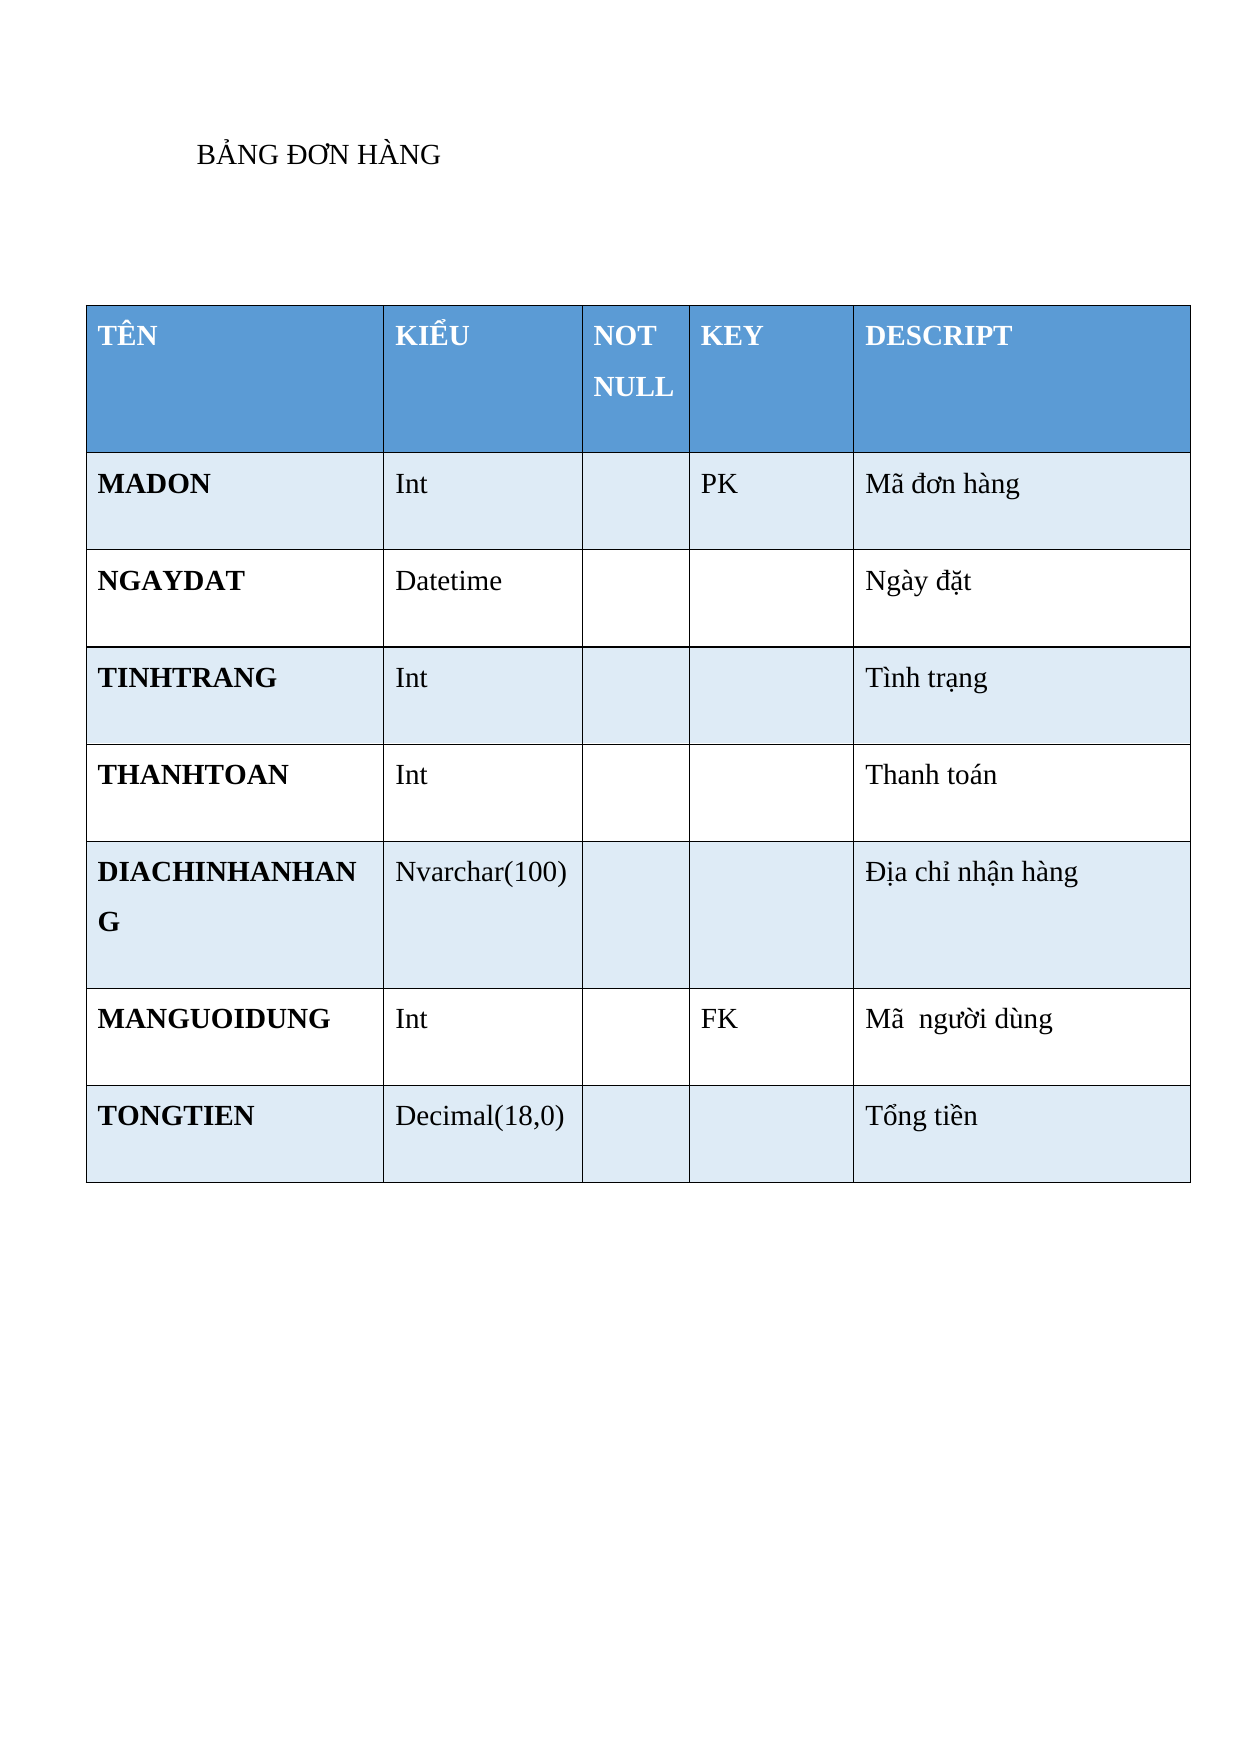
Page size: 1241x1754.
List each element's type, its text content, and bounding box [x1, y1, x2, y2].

table_header KEY [690, 306, 853, 452]
table_cell Mã người dùng [854, 989, 1190, 1085]
table_cell Nvarchar(100) [384, 842, 582, 988]
table_cell [583, 989, 689, 1085]
table_cell THANHTOAN [87, 745, 383, 841]
table_cell [583, 1086, 689, 1182]
table_cell Datetime [384, 550, 582, 646]
table_cell Thanh toán [854, 745, 1190, 841]
table_cell Ngày đặt [854, 550, 1190, 646]
table_cell [690, 745, 853, 841]
table_cell [690, 648, 853, 743]
table_cell [583, 453, 689, 549]
table_cell Int [384, 989, 582, 1085]
table_header KIỂU [384, 306, 582, 452]
table_cell [690, 842, 853, 988]
table_cell PK [690, 453, 853, 549]
table_cell Int [384, 745, 582, 841]
table_header DESCRIPT [854, 306, 1190, 452]
text BẢNG ĐƠN HÀNG [196, 137, 1090, 171]
table_cell MANGUOIDUNG [87, 989, 383, 1085]
table_cell NGAYDAT [87, 550, 383, 646]
table_cell Decimal(18,0) [384, 1086, 582, 1182]
table_header TÊN [87, 306, 383, 452]
table_cell Int [384, 648, 582, 743]
table_cell [583, 842, 689, 988]
table_cell MADON [87, 453, 383, 549]
table_cell [690, 550, 853, 646]
table_header NOT NULL [583, 306, 689, 452]
table_cell TINHTRANG [87, 648, 383, 743]
table_cell Tổng tiền [854, 1086, 1190, 1182]
table_cell Địa chỉ nhận hàng [854, 842, 1190, 988]
table_cell Mã đơn hàng [854, 453, 1190, 549]
table_cell [583, 745, 689, 841]
table_cell [583, 550, 689, 646]
table_cell [690, 1086, 853, 1182]
table_cell [583, 648, 689, 743]
table_cell Int [384, 453, 582, 549]
table_cell Tình trạng [854, 648, 1190, 743]
table_cell DIACHINHANHANG [87, 842, 383, 988]
table_cell FK [690, 989, 853, 1085]
table_cell TONGTIEN [87, 1086, 383, 1182]
